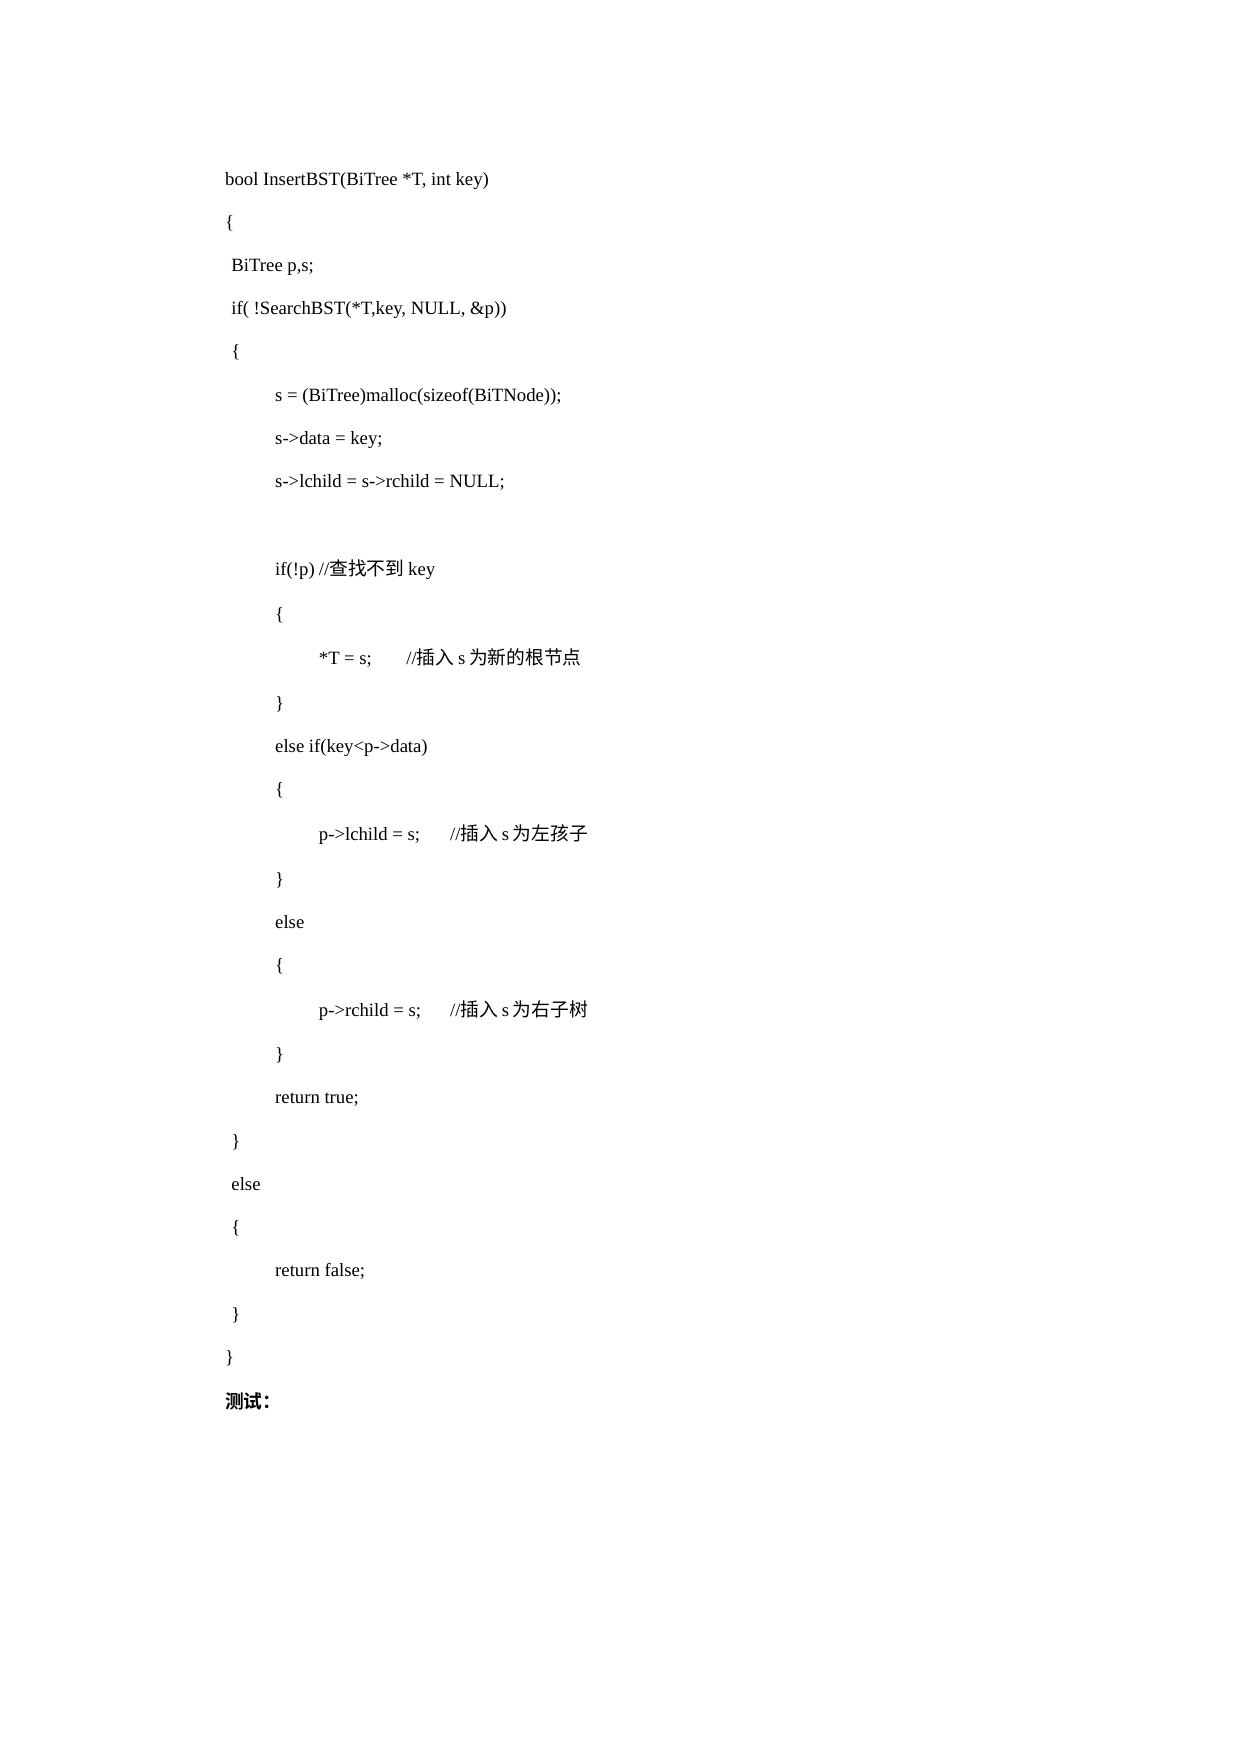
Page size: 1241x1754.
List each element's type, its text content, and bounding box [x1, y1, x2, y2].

text { [225, 948, 1053, 981]
text { [225, 1211, 1053, 1243]
text } [225, 1038, 1053, 1070]
text s = (BiTree)malloc(sizeof(BiTNode)); [225, 378, 1053, 411]
text { [225, 335, 1053, 367]
text BiTree p,s; [225, 248, 1053, 281]
text return true; [225, 1081, 1053, 1113]
text else [225, 905, 1053, 938]
text if( !SearchBST(*T,key, NULL, &p)) [225, 292, 1053, 324]
text bool InsertBST(BiTree *T, int key) [225, 162, 1053, 194]
text { [225, 773, 1053, 805]
text p->rchild = s; //插入s为右子树 [225, 992, 1053, 1024]
text { [225, 205, 1053, 238]
text } [225, 686, 1053, 719]
text } [225, 1297, 1053, 1330]
text } [225, 862, 1053, 894]
text if(!p) //查找不到key [225, 551, 1053, 583]
text { [225, 597, 1053, 629]
text else [225, 1167, 1053, 1200]
text s->lchild = s->rchild = NULL; [225, 464, 1053, 497]
text } [225, 1124, 1053, 1157]
text return false; [225, 1254, 1053, 1286]
text *T = s; //插入s为新的根节点 [225, 640, 1053, 673]
text p->lchild = s; //插入s为左孩子 [225, 816, 1053, 848]
text 测试： [225, 1384, 1053, 1416]
text else if(key<p->data) [225, 729, 1053, 762]
text s->data = key; [225, 421, 1053, 454]
text } [225, 1340, 1053, 1373]
